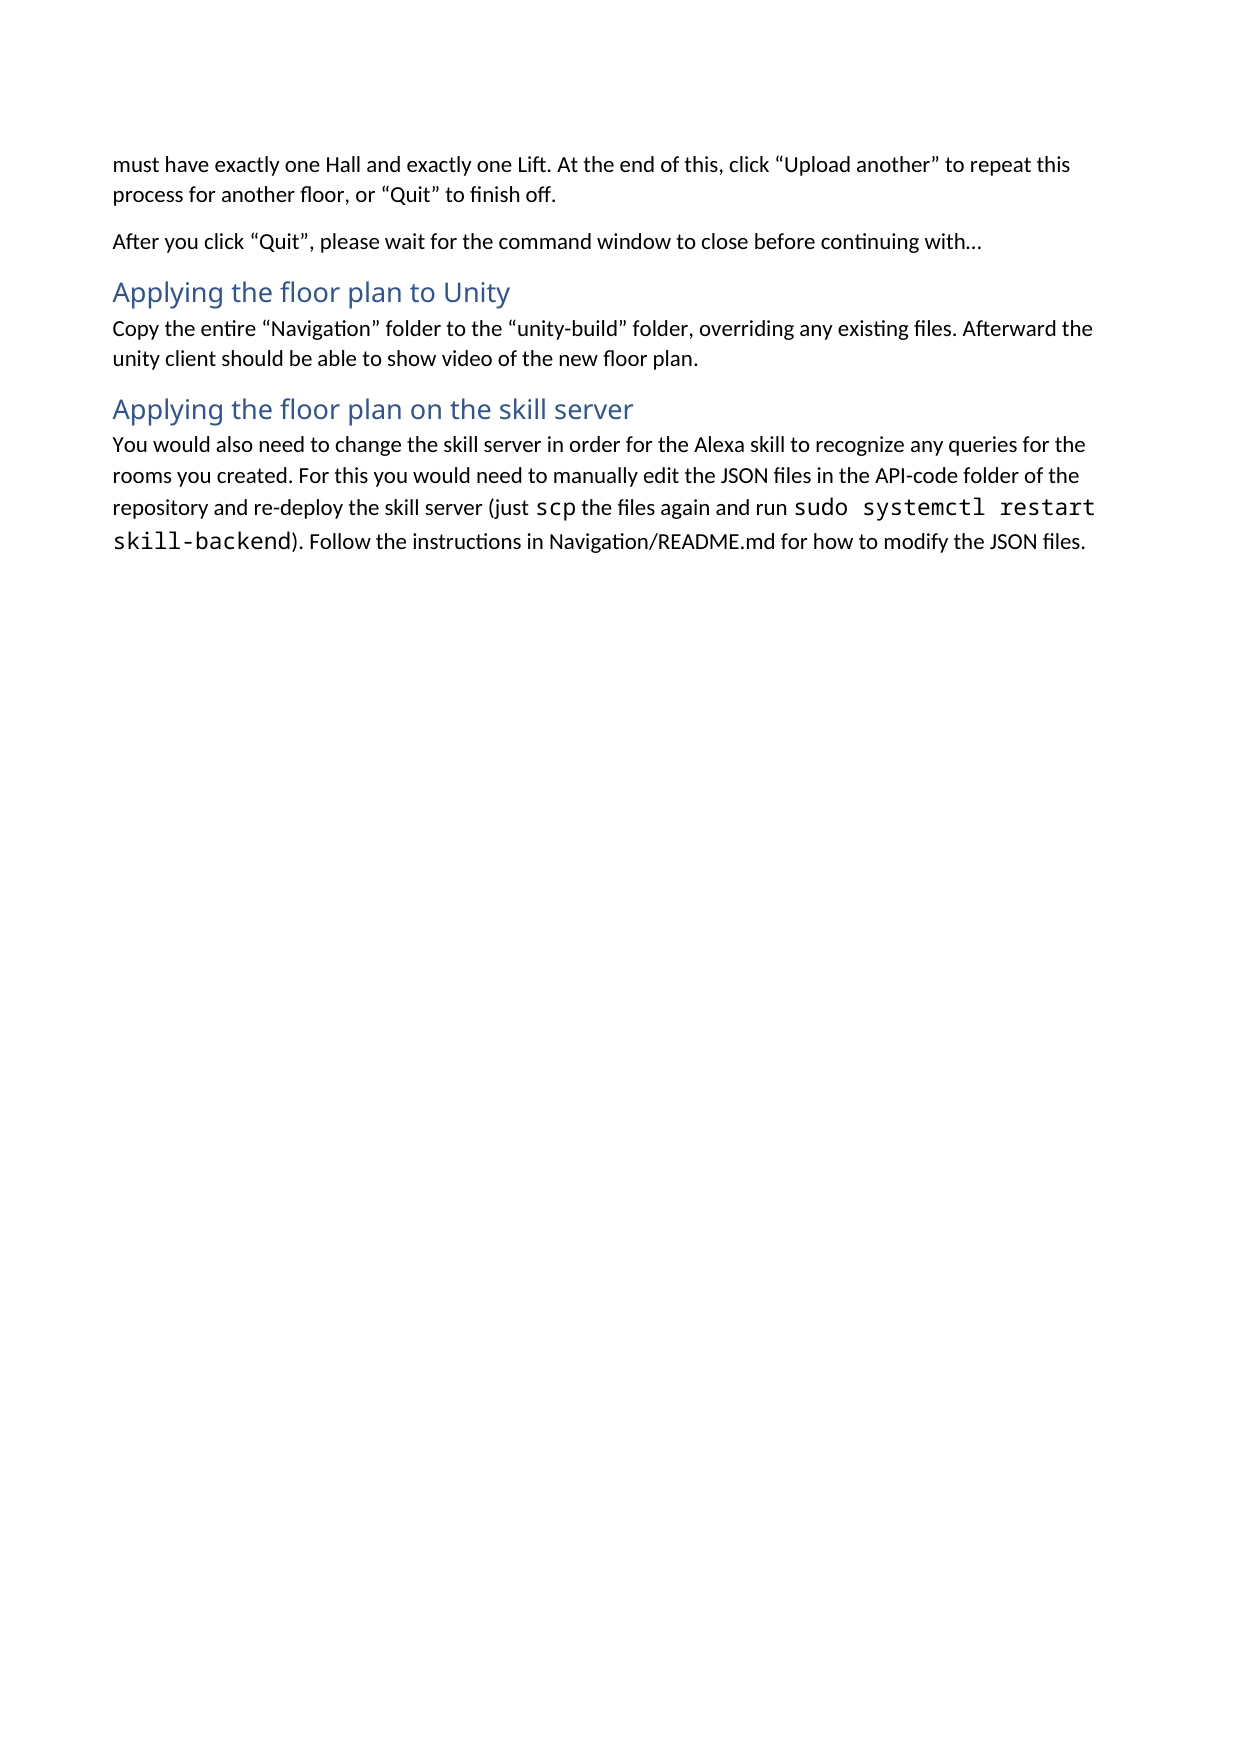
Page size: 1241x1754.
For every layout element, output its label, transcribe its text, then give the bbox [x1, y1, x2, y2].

text Copy the entire “Navigation” folder to the “unity-build” folder, overriding any existing files. Afterward the unity client should be able to show video of the new floor plan. [112, 314, 1128, 372]
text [112, 150, 1128, 208]
text After you click “Quit”, please wait for the command window to close before continuing with… [112, 227, 1128, 255]
subtitle Applying the floor plan on the skill server [112, 391, 1128, 428]
text You would also need to change the skill server in order for the Alexa skill to recognize any queries for the rooms you created. For this you would need to manually edit the JSON files in the API-code folder of the repository and re-deploy the skill server (just scp the files again and run sudo systemctl restart skill-backend). Follow the instructions in Navigation/README.md for how to modify the JSON files. [112, 431, 1128, 556]
subtitle Applying the floor plan to Unity [112, 274, 1128, 311]
